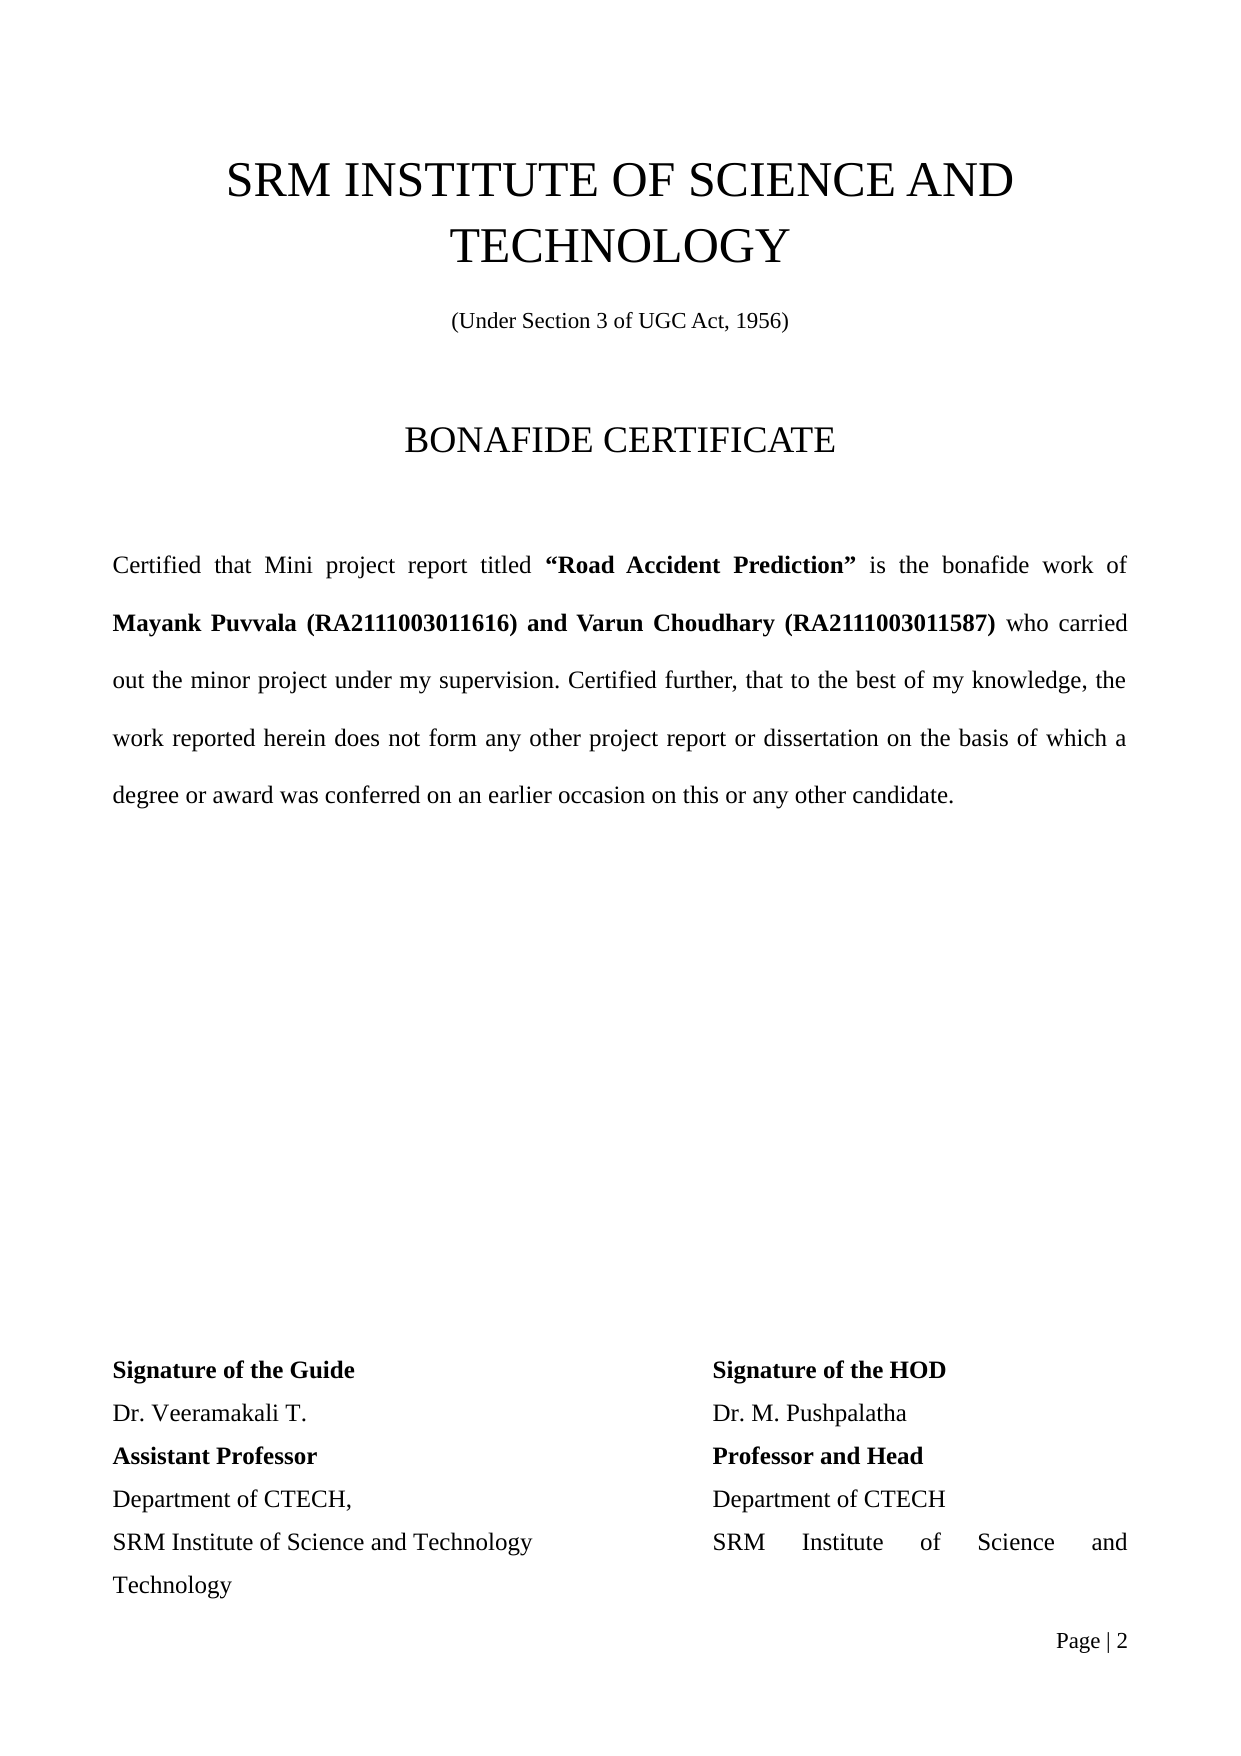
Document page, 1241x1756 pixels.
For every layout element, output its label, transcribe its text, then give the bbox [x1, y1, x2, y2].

text SRM Institute of Science and Technology SRM Institute of Science and Technology [112, 1527, 1128, 1599]
text Assistant Professor Professor and Head [112, 1441, 1128, 1470]
text SRM INSTITUTE OF SCIENCE AND TECHNOLOGY [112, 150, 1128, 273]
text Certified that Mini project report titled “Road Accident Prediction” is the bonafide work of Mayank Puvvala (RA2111003011616) and Varun Choudhary (RA2111003011587) who carried out the minor project under my supervision. Certified further, that to the best of my knowledge, the work reported herein does not form any other project report or dissertation on the basis of which a degree or award was conferred on an earlier occasion on this or any other candidate. [112, 550, 1128, 809]
text Dr. Veeramakali T. Dr. M. Pushpalatha [112, 1398, 1128, 1427]
text BONAFIDE CERTIFICATE [112, 417, 1128, 461]
text (Under Section 3 of UGC Act, 1956) [112, 307, 1128, 333]
text Department of CTECH, Department of CTECH [112, 1484, 1128, 1513]
text Signature of the Guide Signature of the HOD [112, 1355, 1128, 1383]
